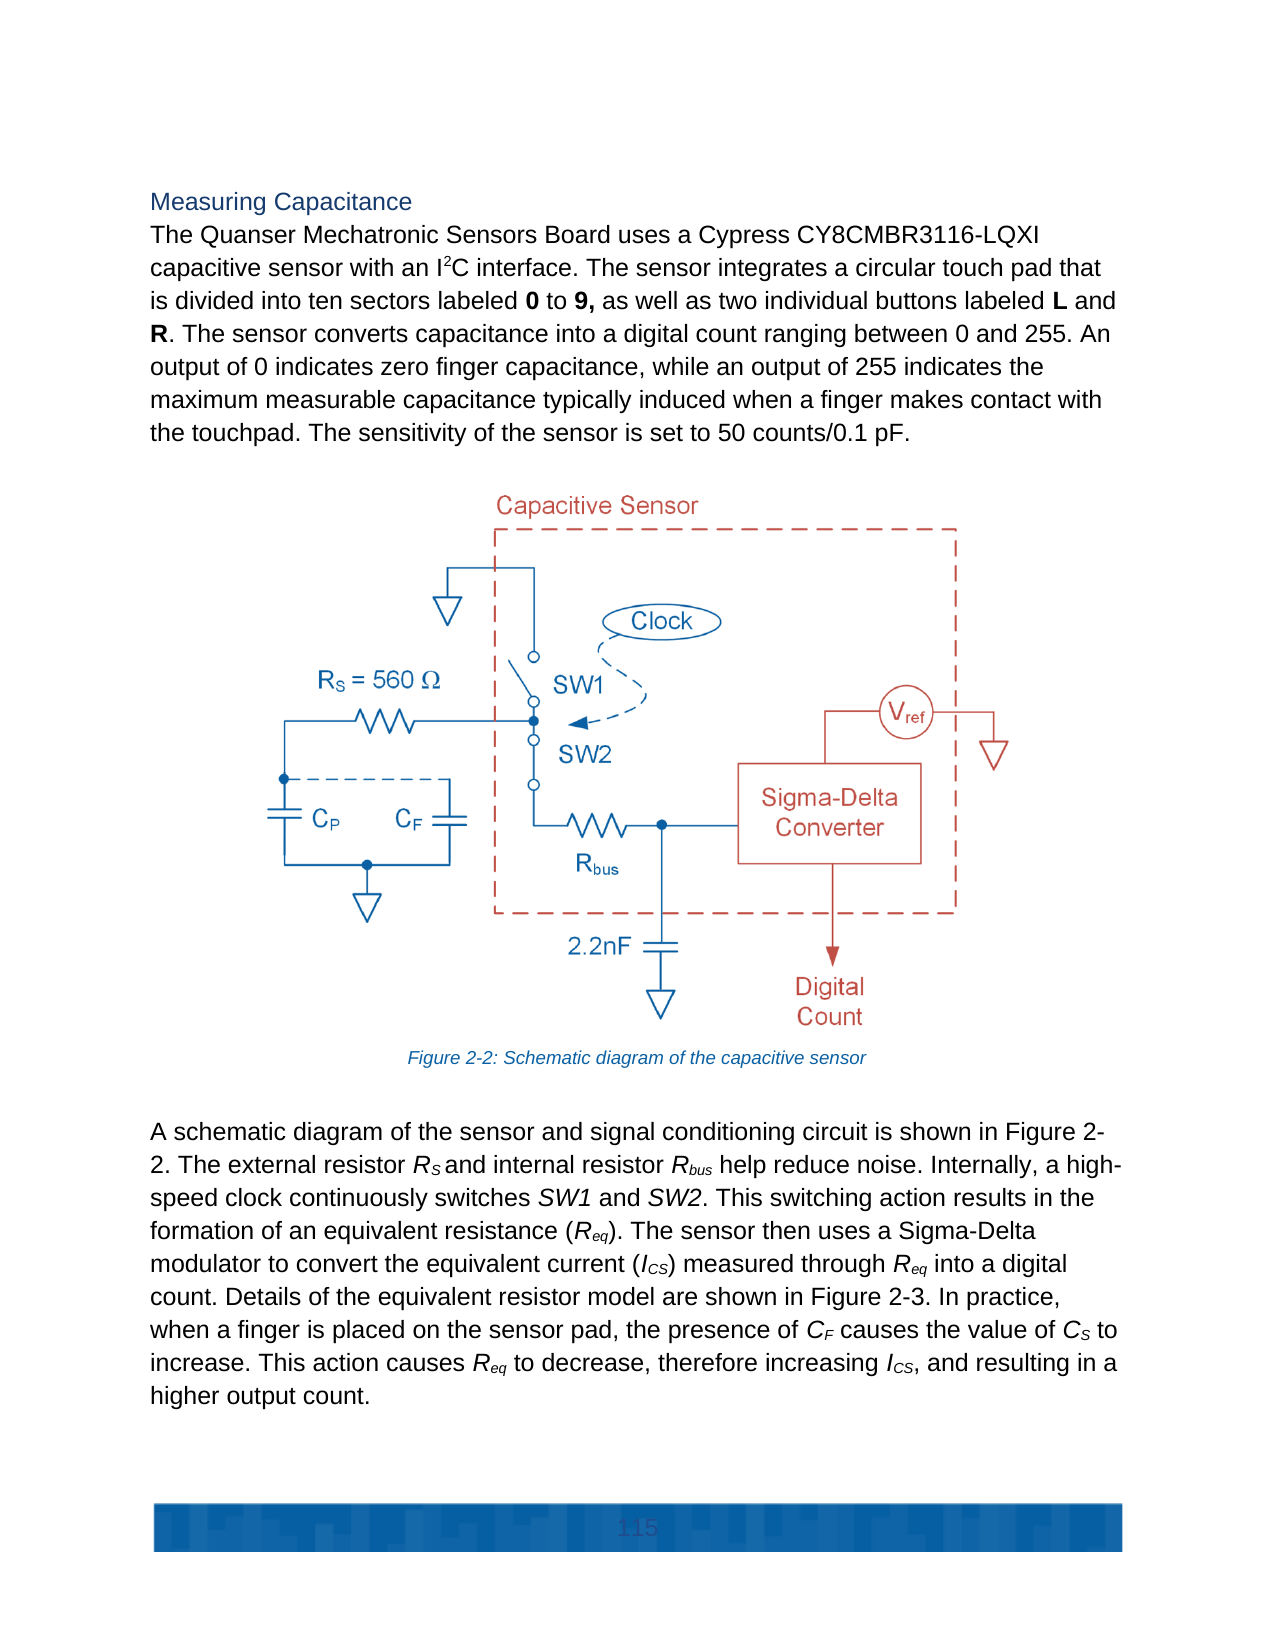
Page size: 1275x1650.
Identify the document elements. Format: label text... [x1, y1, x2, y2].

text Figure 2-2: Schematic diagram of the capacitive sensor [150, 1047, 1125, 1068]
text A schematic diagram of the sensor and signal conditioning circuit is shown in Figure 2-2. The external resistor RS and internal resistor Rbus help reduce noise. Internally, a high-speed clock continuously switches SW1 and SW2. This switching action results in the formation of an equivalent resistance (Req). The sensor then uses a Sigma-Delta modulator to convert the equivalent current (ICS) measured through Req into a digital count. Details of the equivalent resistor model are shown in Figure 2-3. In practice, when a finger is placed on the sensor pad, the presence of CF causes the value of CS to increase. This action causes Req to decrease, therefore increasing ICS, and resulting in a higher output count. [150, 1117, 1125, 1410]
picture [153, 1503, 1123, 1552]
picture [265, 484, 1010, 1043]
subtitle Measuring Capacitance [150, 187, 1125, 216]
text The Quanser Mechatronic Sensors Board uses a Cypress CY8CMBR3116-LQXI capacitive sensor with an I2C interface. The sensor integrates a circular touch pad that is divided into ten sectors labeled 0 to 9, as well as two individual buttons labeled L and R. The sensor converts capacitance into a digital count ranging between 0 and 255. An output of 0 indicates zero finger capacitance, while an output of 255 indicates the maximum measurable capacitance typically induced when a finger makes contact with the touchpad. The sensitivity of the sensor is set to 50 counts/0.1 pF. [150, 220, 1125, 447]
